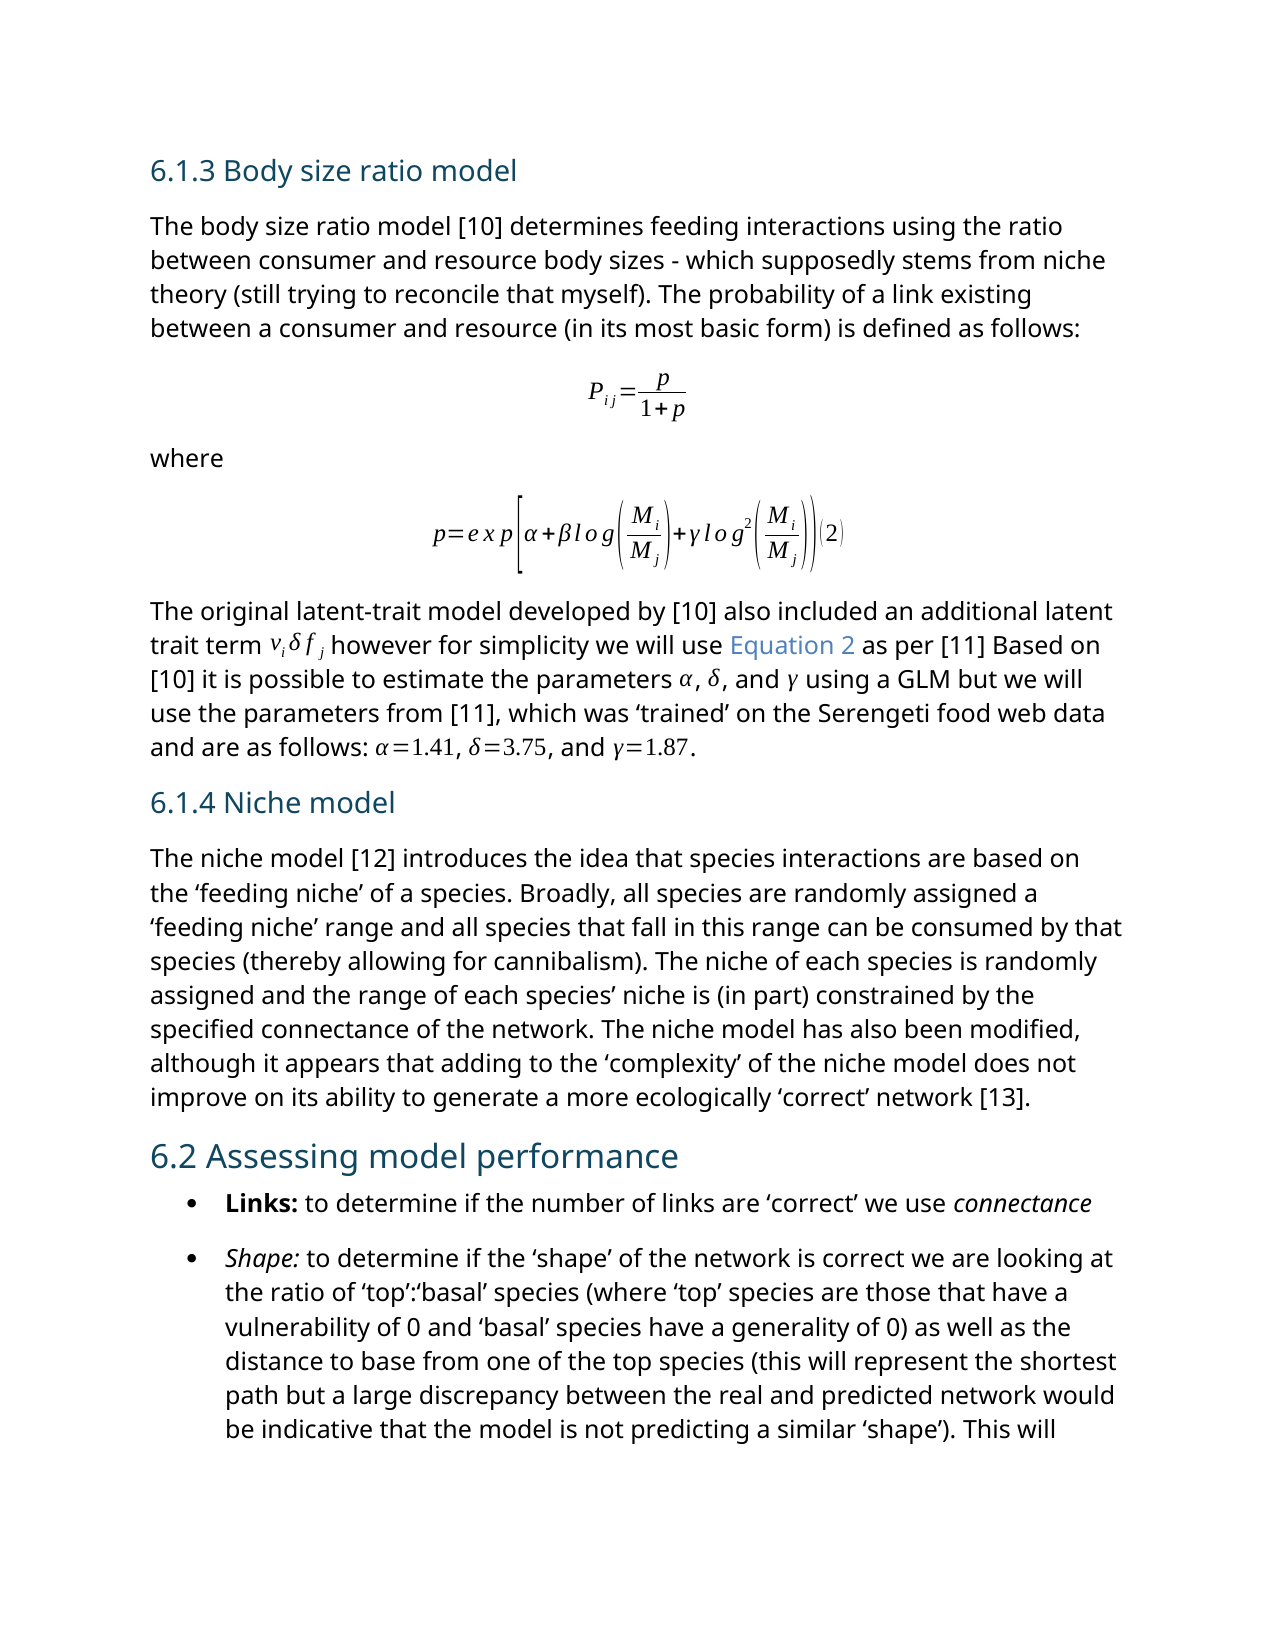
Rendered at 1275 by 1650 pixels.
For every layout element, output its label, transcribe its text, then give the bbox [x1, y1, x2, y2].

subtitle 6.2 Assessing model performance [150, 1132, 1125, 1178]
subtitle 6.1.4 Niche model [150, 783, 1125, 822]
text The niche model [12] introduces the idea that species interactions are based on the ‘feeding niche’ of a species. Broadly, all species are randomly assigned a ‘feeding niche’ range and all species that fall in this range can be consumed by that species (thereby allowing for cannibalism). The niche of each species is randomly assigned and the range of each species’ niche is (in part) constrained by the specified connectance of the network. The niche model has also been modified, although it appears that adding to the ‘complexity’ of the niche model does not improve on its ability to generate a more ecologically ‘correct’ network [13]. [150, 841, 1125, 1114]
subtitle 6.1.3 Body size ratio model [150, 150, 1125, 190]
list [187, 1241, 1125, 1445]
text The body size ratio model [10] determines feeding interactions using the ratio between consumer and resource body sizes - which supposedly stems from niche theory (still trying to reconcile that myself). The probability of a link existing between a consumer and resource (in its most basic form) is defined as follows: [150, 208, 1125, 345]
text where [150, 441, 1125, 475]
text The original latent-trait model developed by [10] also included an additional latent trait term however for simplicity we will use Equation 2 as per [11] Based on [10] it is possible to estimate the parameters , , and using a GLM but we will use the parameters from [11], which was ‘trained’ on the Serengeti food web data and are as follows: , , and . [150, 594, 1125, 764]
list Links: to determine if the number of links are ‘correct’ we use connectance [187, 1186, 1125, 1220]
